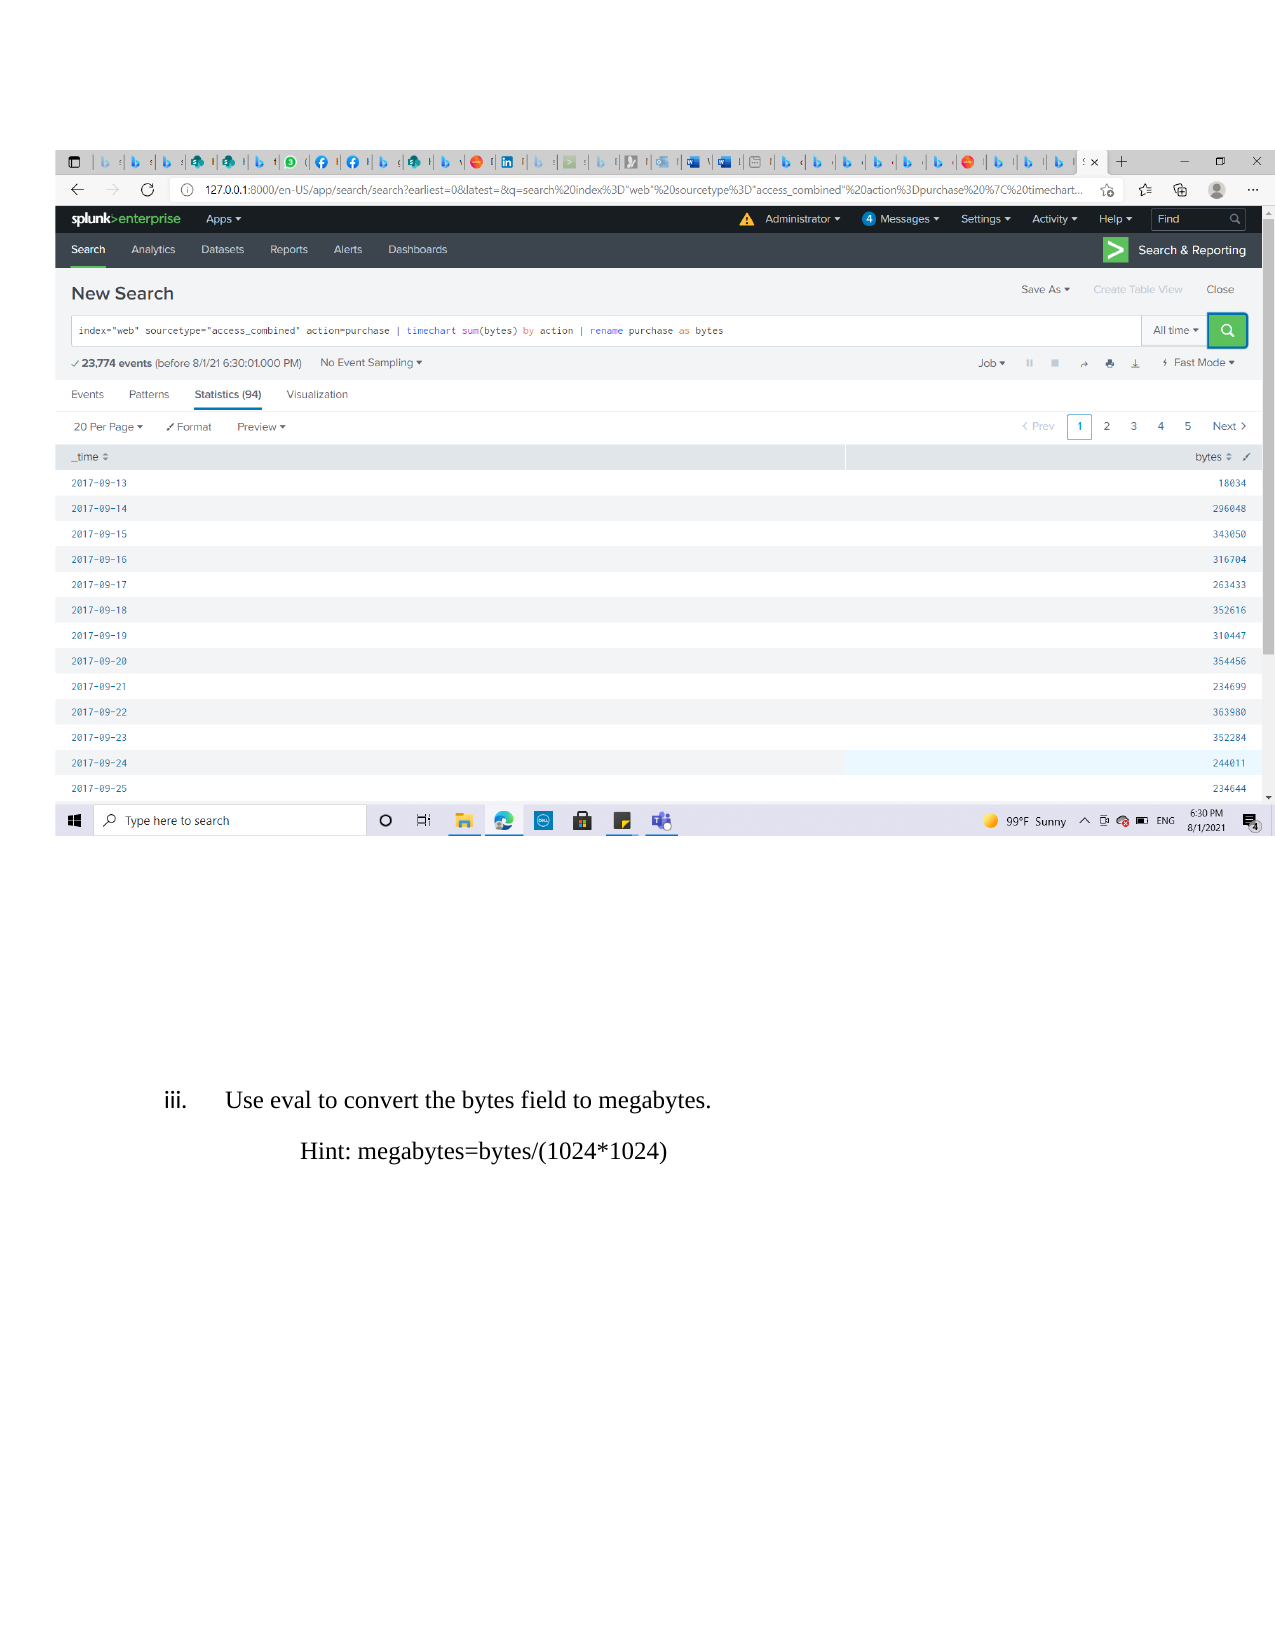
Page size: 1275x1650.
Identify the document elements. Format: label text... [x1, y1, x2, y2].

text Hint: megabytes=bytes/(1024*1024) [300, 1136, 1125, 1165]
list Use eval to convert the bytes field to megabytes. [187, 1084, 1125, 1115]
